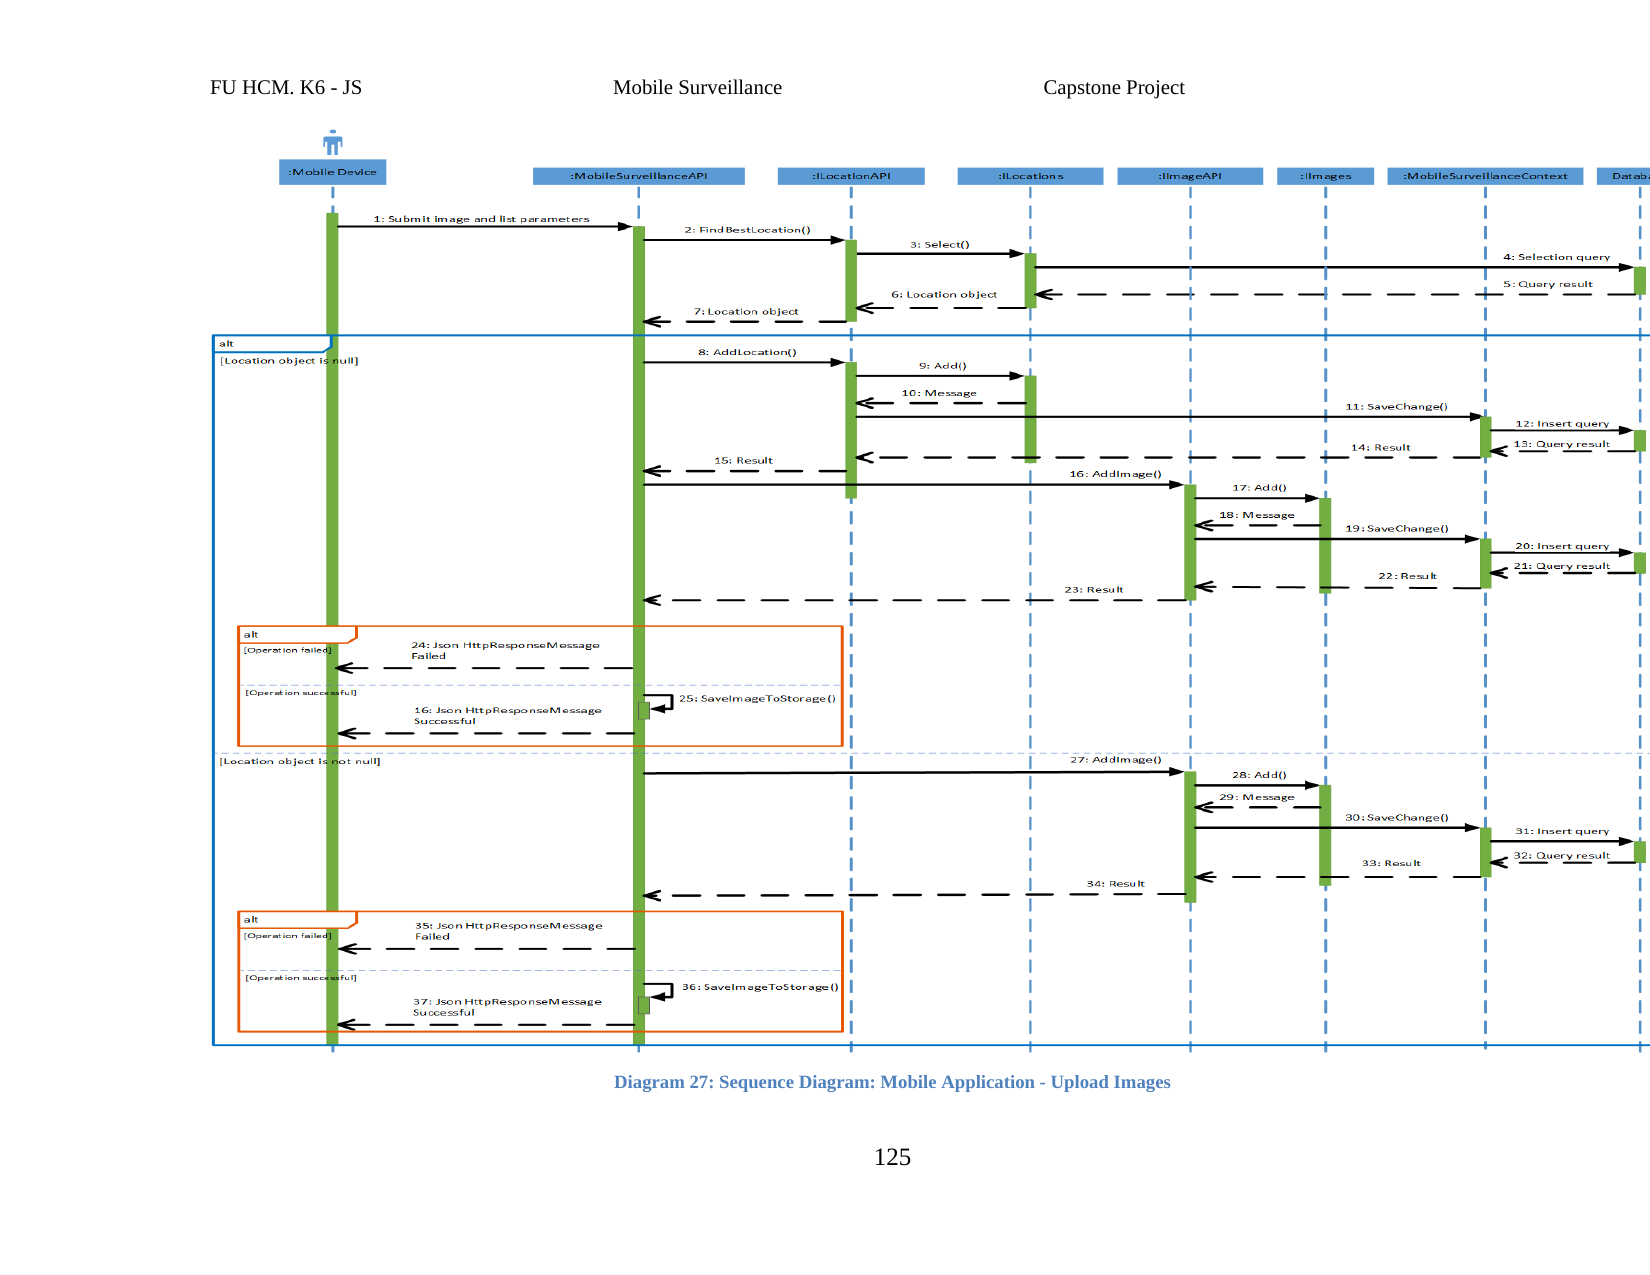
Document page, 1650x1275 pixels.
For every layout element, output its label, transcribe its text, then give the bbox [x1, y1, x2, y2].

text Diagram 27: Sequence Diagram: Mobile Application - Upload Images [210, 1071, 1575, 1093]
picture [210, 127, 1650, 1053]
